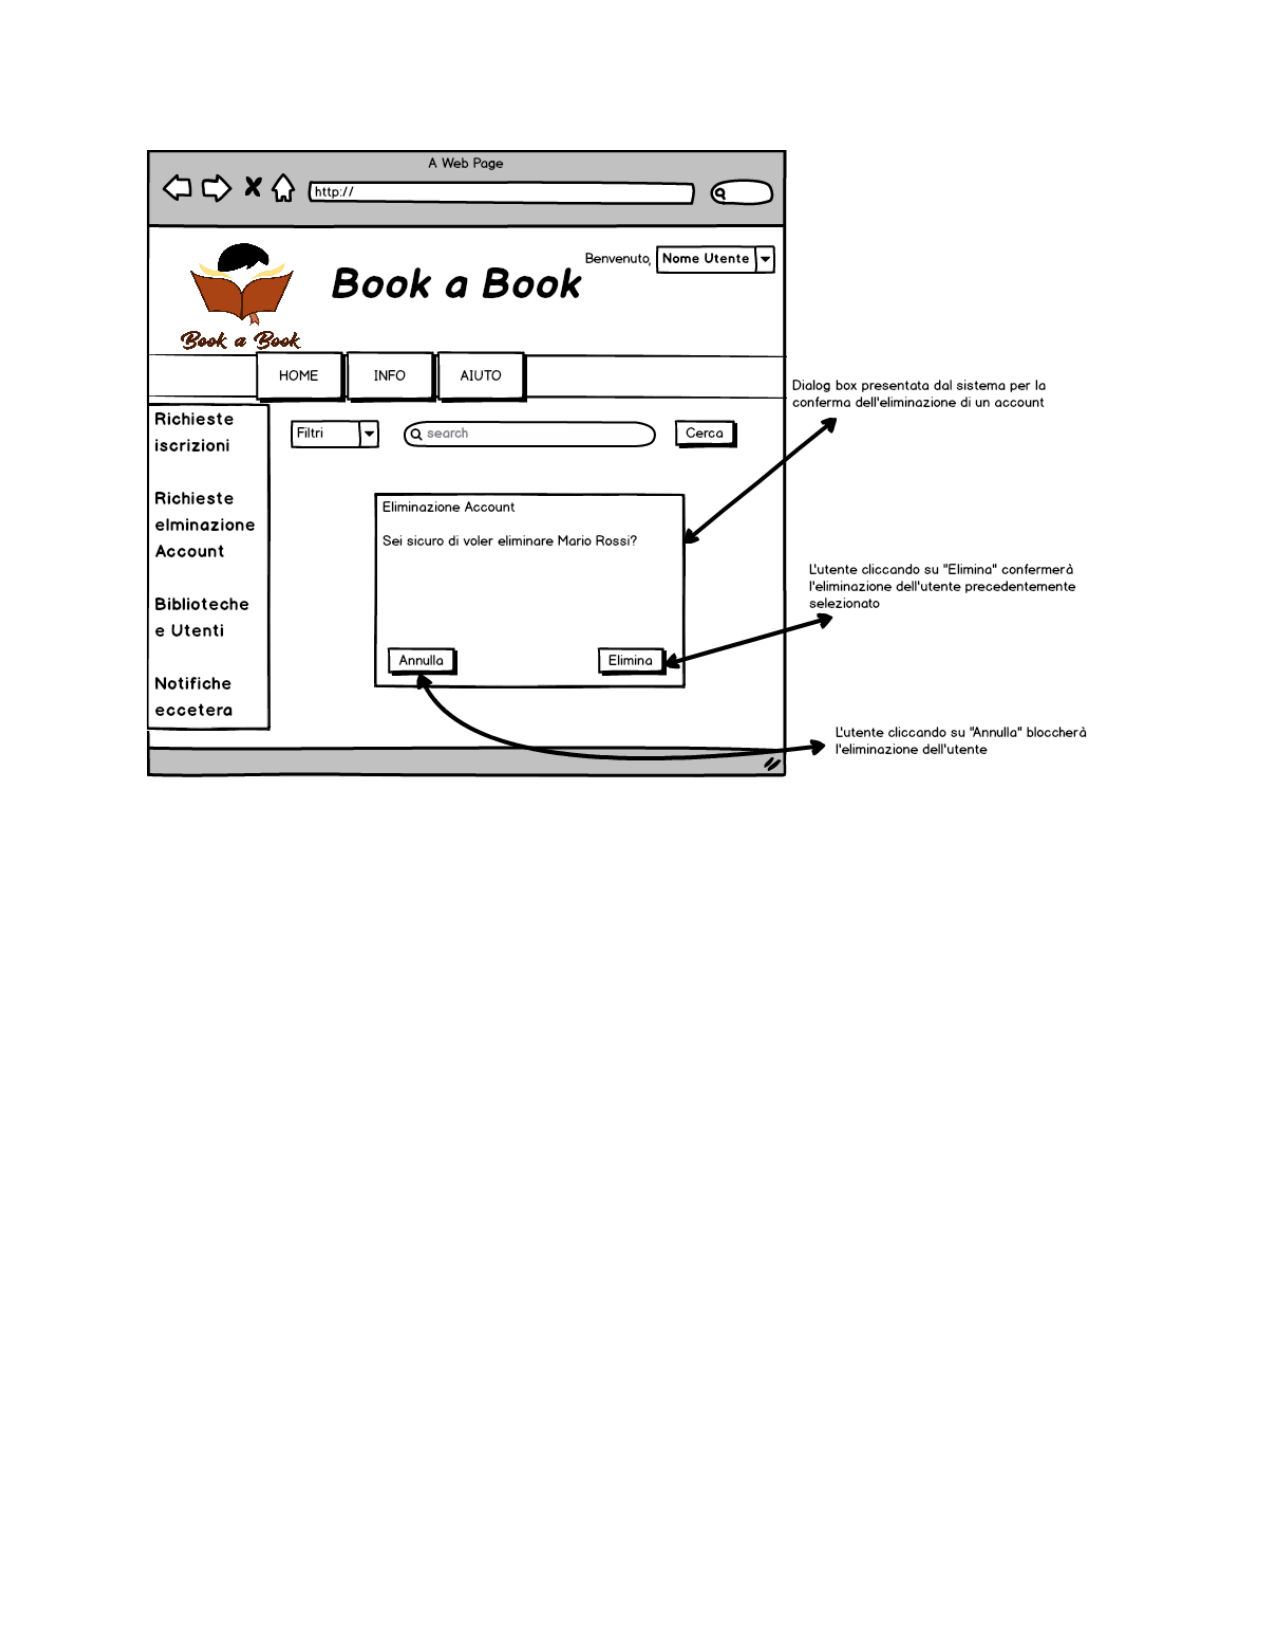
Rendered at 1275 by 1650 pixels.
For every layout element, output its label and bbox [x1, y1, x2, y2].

picture [146, 150, 1125, 807]
